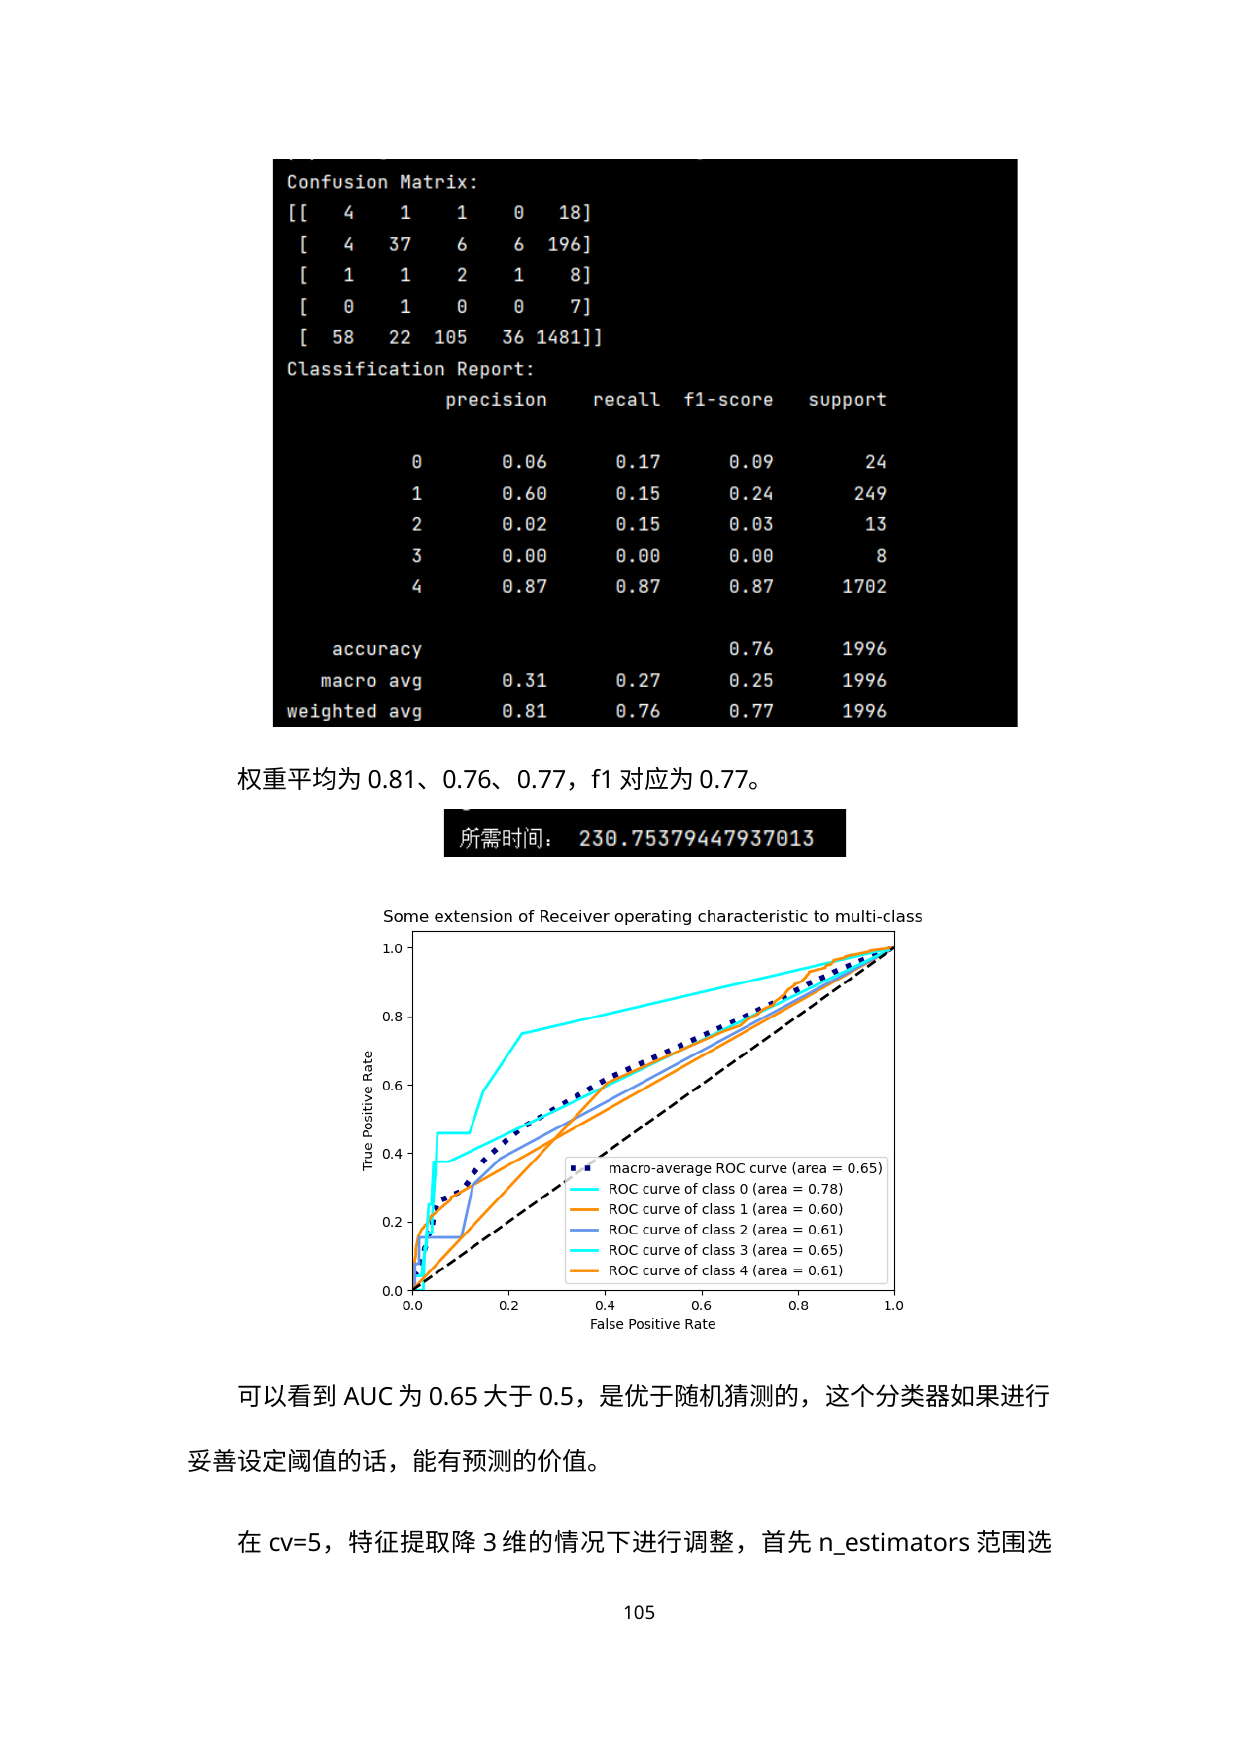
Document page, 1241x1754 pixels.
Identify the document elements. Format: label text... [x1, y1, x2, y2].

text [187, 1508, 1053, 1573]
text 可以看到AUC为0.65大于0.5，是优于随机猜测的，这个分类器如果进行妥善设定阈值的话，能有预测的价值。 [187, 1362, 1053, 1492]
picture [272, 159, 1018, 727]
text 权重平均为0.81、0.76、0.77，f1对应为0.77。 [187, 745, 1053, 810]
picture [335, 874, 956, 1341]
picture [443, 809, 847, 857]
